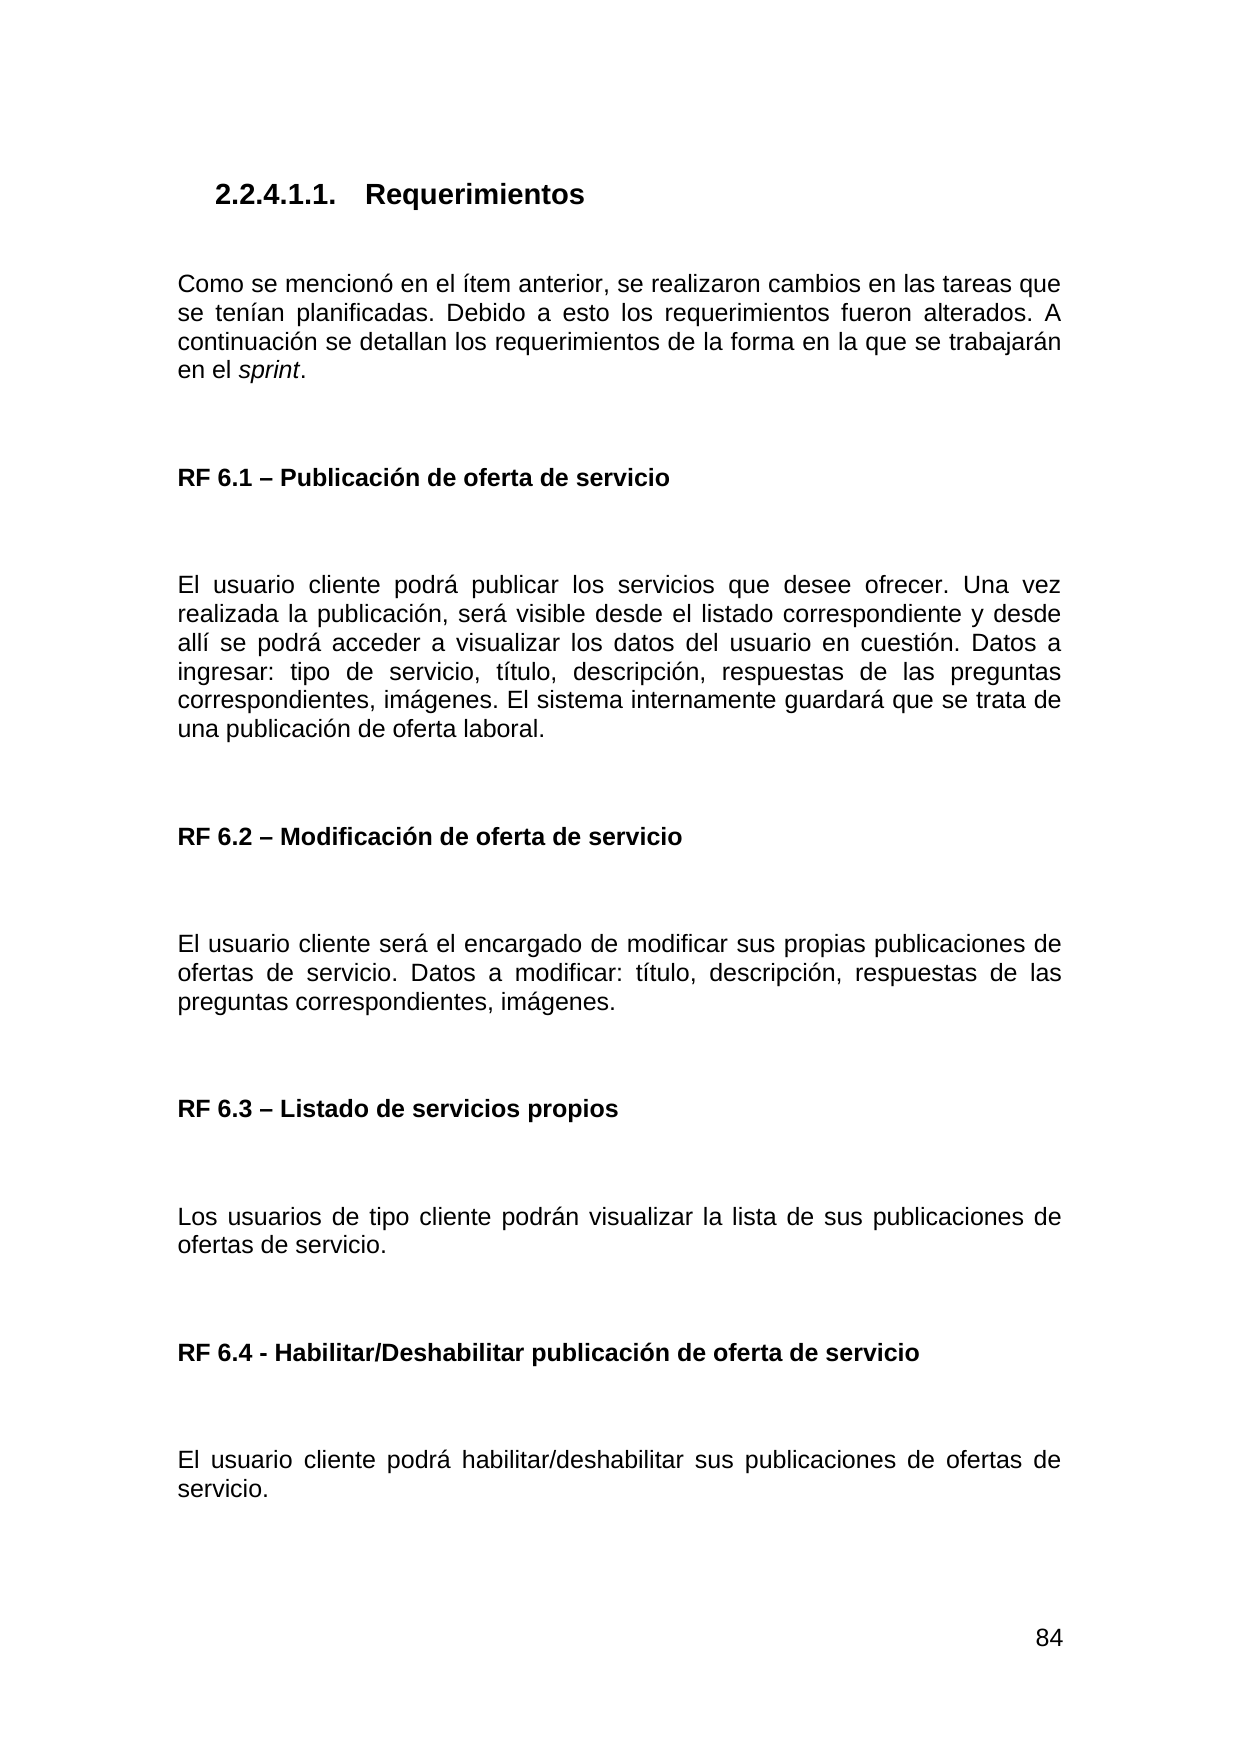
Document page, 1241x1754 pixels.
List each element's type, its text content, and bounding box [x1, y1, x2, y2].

text RF 6.2 – Modificación de oferta de servicio [177, 822, 1063, 851]
list Requerimientos [215, 177, 1063, 211]
text El usuario cliente será el encargado de modificar sus propias publicaciones de ofertas de servicio. Datos a modificar: título, descripción, respuestas de las preguntas correspondientes, imágenes. [177, 929, 1063, 1016]
text El usuario cliente podrá habilitar/deshabilitar sus publicaciones de ofertas de servicio. [177, 1446, 1063, 1503]
text Como se mencionó en el ítem anterior, se realizaron cambios en las tareas que se tenían planificadas. Debido a esto los requerimientos fueron alterados. A continuación se detallan los requerimientos de la forma en la que se trabajarán en el sprint. [177, 269, 1063, 384]
text RF 6.3 – Listado de servicios propios [177, 1094, 1063, 1123]
text Los usuarios de tipo cliente podrán visualizar la lista de sus publicaciones de ofertas de servicio. [177, 1202, 1063, 1259]
text RF 6.1 – Publicación de oferta de servicio [177, 463, 1063, 492]
text RF 6.4 - Habilitar/Deshabilitar publicación de oferta de servicio [177, 1338, 1063, 1367]
text El usuario cliente podrá publicar los servicios que desee ofrecer. Una vez realizada la publicación, será visible desde el listado correspondiente y desde allí se podrá acceder a visualizar los datos del usuario en cuestión. Datos a ingresar: tipo de servicio, título, descripción, respuestas de las preguntas correspondientes, imágenes. El sistema internamente guardará que se trata de una publicación de oferta laboral. [177, 571, 1063, 743]
